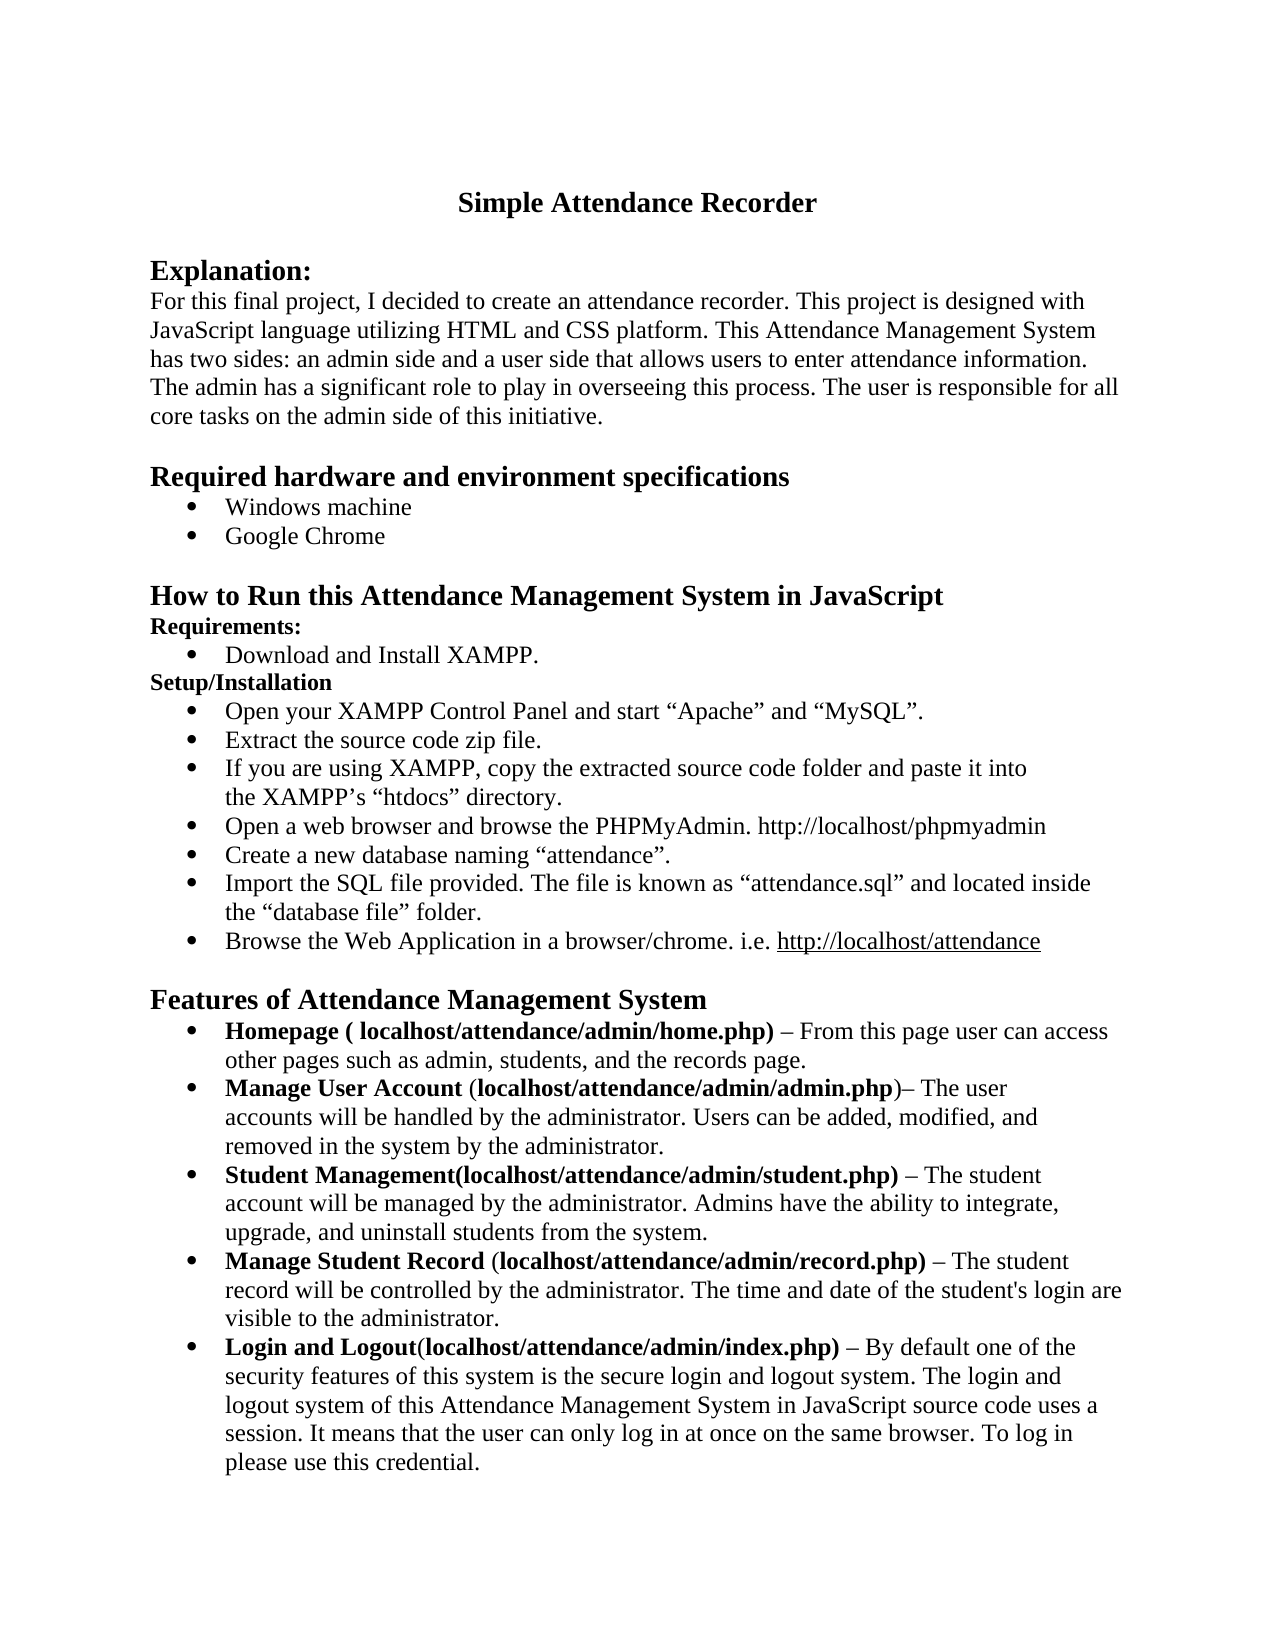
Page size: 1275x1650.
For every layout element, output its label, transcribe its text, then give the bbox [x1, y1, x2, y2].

text Features of Attendance Management System [150, 982, 1125, 1016]
list Windows machine [187, 492, 1125, 521]
list Manage User Account (localhost/attendance/admin/admin.php)– The user accounts will be handled by the administrator. Users can be added, modified, and removed in the system by the administrator. [187, 1073, 1125, 1160]
list Create a new database naming “attendance”. [187, 840, 1125, 868]
text Required hardware and environment specifications [150, 459, 1125, 492]
text Requirements: [150, 612, 1125, 640]
text Explanation: [150, 253, 1125, 286]
list Manage Student Record (localhost/attendance/admin/record.php) – The student record will be controlled by the administrator. The time and date of the student's login are visible to the administrator. [187, 1246, 1125, 1332]
list Download and Install XAMPP. [187, 640, 1125, 668]
list Login and Logout(localhost/attendance/admin/index.php) – By default one of the security features of this system is the secure login and logout system. The login and logout system of this Attendance Management System in JavaScript source code uses a session. It means that the user can only log in at once on the same browser. To log in please use this credential. [187, 1332, 1125, 1476]
text How to Run this Attendance Management System in JavaScript [150, 578, 1125, 612]
list Google Chrome [187, 521, 1125, 550]
list If you are using XAMPP, copy the extracted source code folder and paste it into the XAMPP’s “htdocs” directory. [187, 753, 1125, 811]
list Browse the Web Application in a browser/chrome. i.e. http://localhost/attendance [187, 926, 1125, 955]
list Open a web browser and browse the PHPMyAdmin. http://localhost/phpmyadmin [187, 811, 1125, 840]
list Homepage ( localhost/attendance/admin/home.php) – From this page user can access other pages such as admin, students, and the records page. [187, 1016, 1125, 1073]
text For this final project, I decided to create an attendance recorder. This project is designed with JavaScript language utilizing HTML and CSS platform. This Attendance Management System has two sides: an admin side and a user side that allows users to enter attendance information. The admin has a significant role to play in overseeing this process. The user is responsible for all core tasks on the admin side of this initiative. [150, 286, 1125, 430]
list Extract the source code zip file. [187, 725, 1125, 753]
list Student Management(localhost/attendance/admin/student.php) – The student account will be managed by the administrator. Admins have the ability to integrate, upgrade, and uninstall students from the system. [187, 1160, 1125, 1246]
list Import the SQL file provided. The file is known as “attendance.sql” and located inside the “database file” folder. [187, 868, 1125, 926]
list Open your XAMPP Control Panel and start “Apache” and “MySQL”. [187, 696, 1125, 725]
text Simple Attendance Recorder [150, 186, 1125, 219]
text Setup/Installation [150, 668, 1125, 696]
